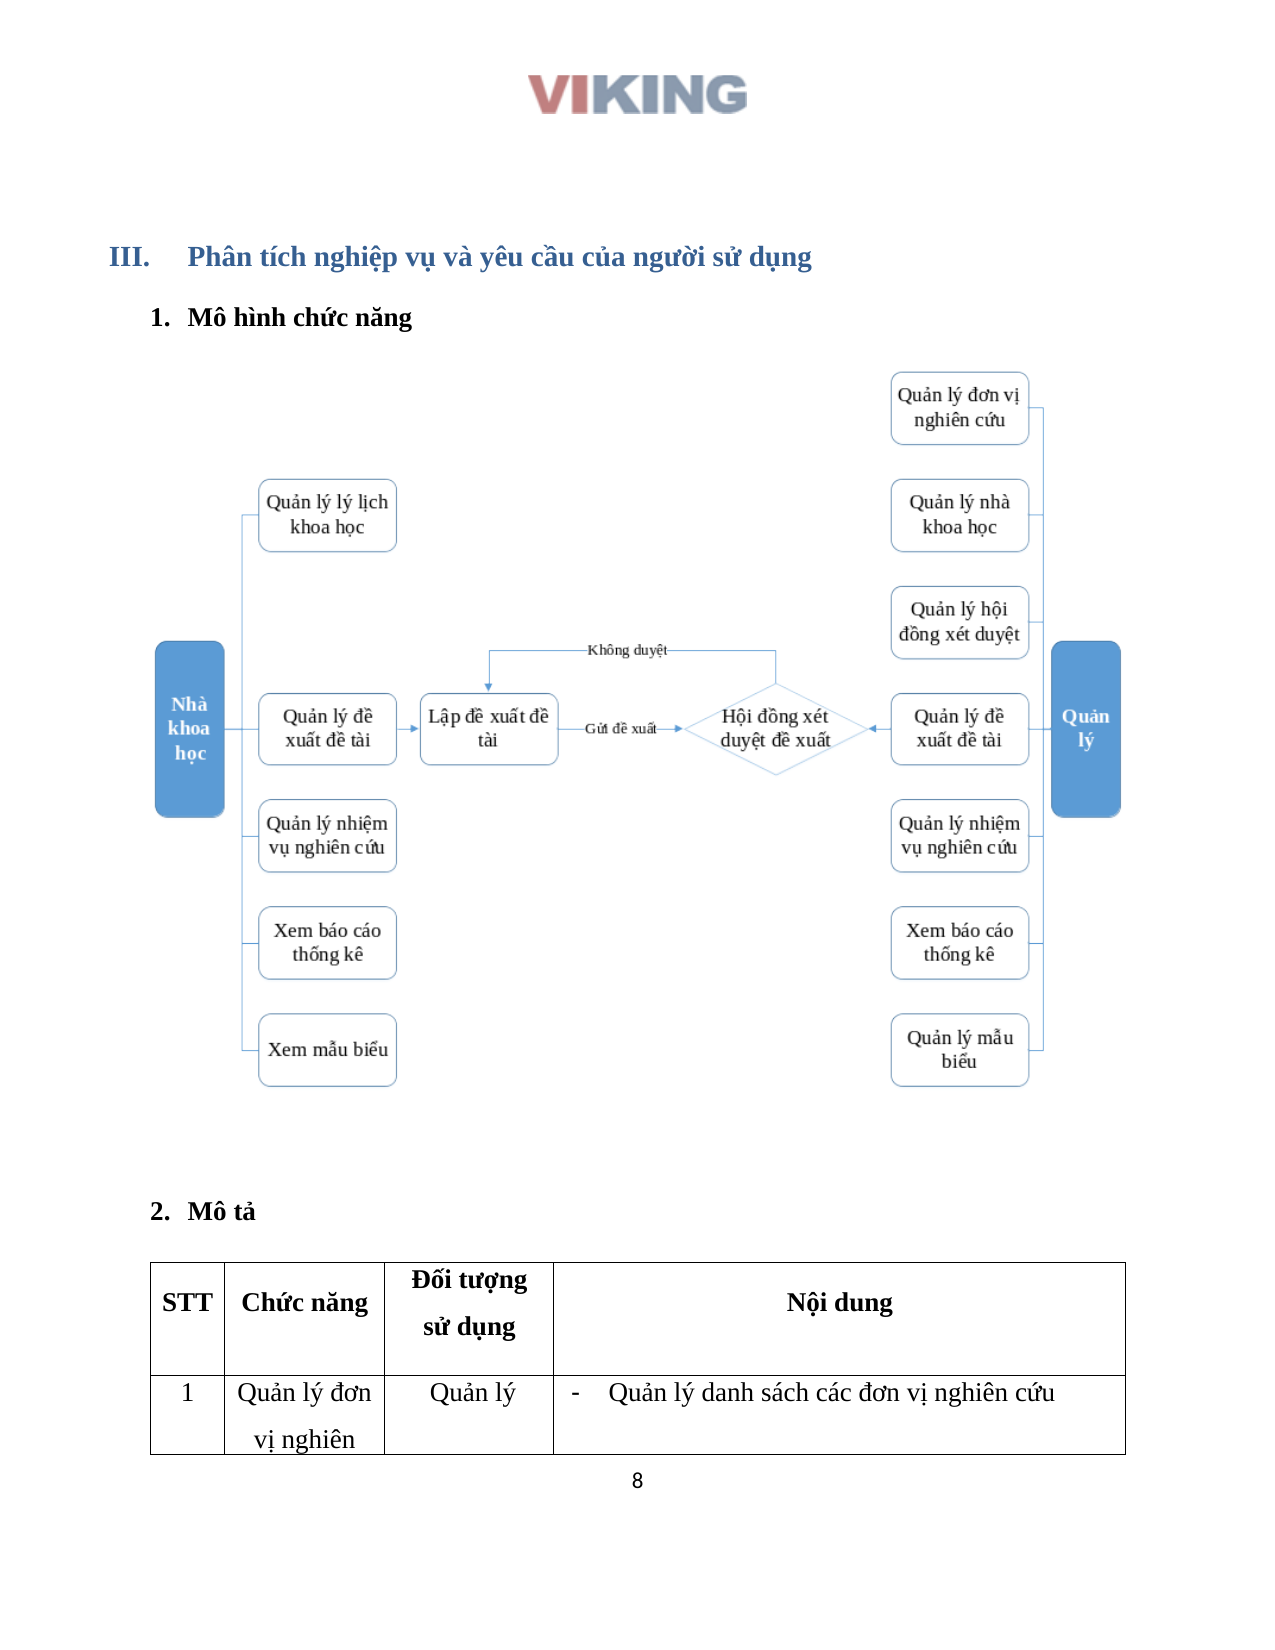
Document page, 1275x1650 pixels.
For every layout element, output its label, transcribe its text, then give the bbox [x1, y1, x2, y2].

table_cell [225, 1376, 384, 1454]
table_cell Quản lý [385, 1376, 553, 1454]
table_header Chức năng [225, 1263, 384, 1375]
table_header STT [151, 1263, 224, 1375]
table_header Nội dung [554, 1263, 1125, 1375]
list Mô tả [150, 1195, 1125, 1226]
list Mô hình chức năng [150, 301, 1125, 333]
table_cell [554, 1376, 1125, 1454]
table_cell 1 [151, 1376, 224, 1454]
subtitle Phân tích nghiệp vụ và yêu cầu của người sử dụng [150, 239, 1125, 272]
table_header Đối tượng sử dụng [385, 1263, 553, 1375]
picture [528, 75, 747, 114]
